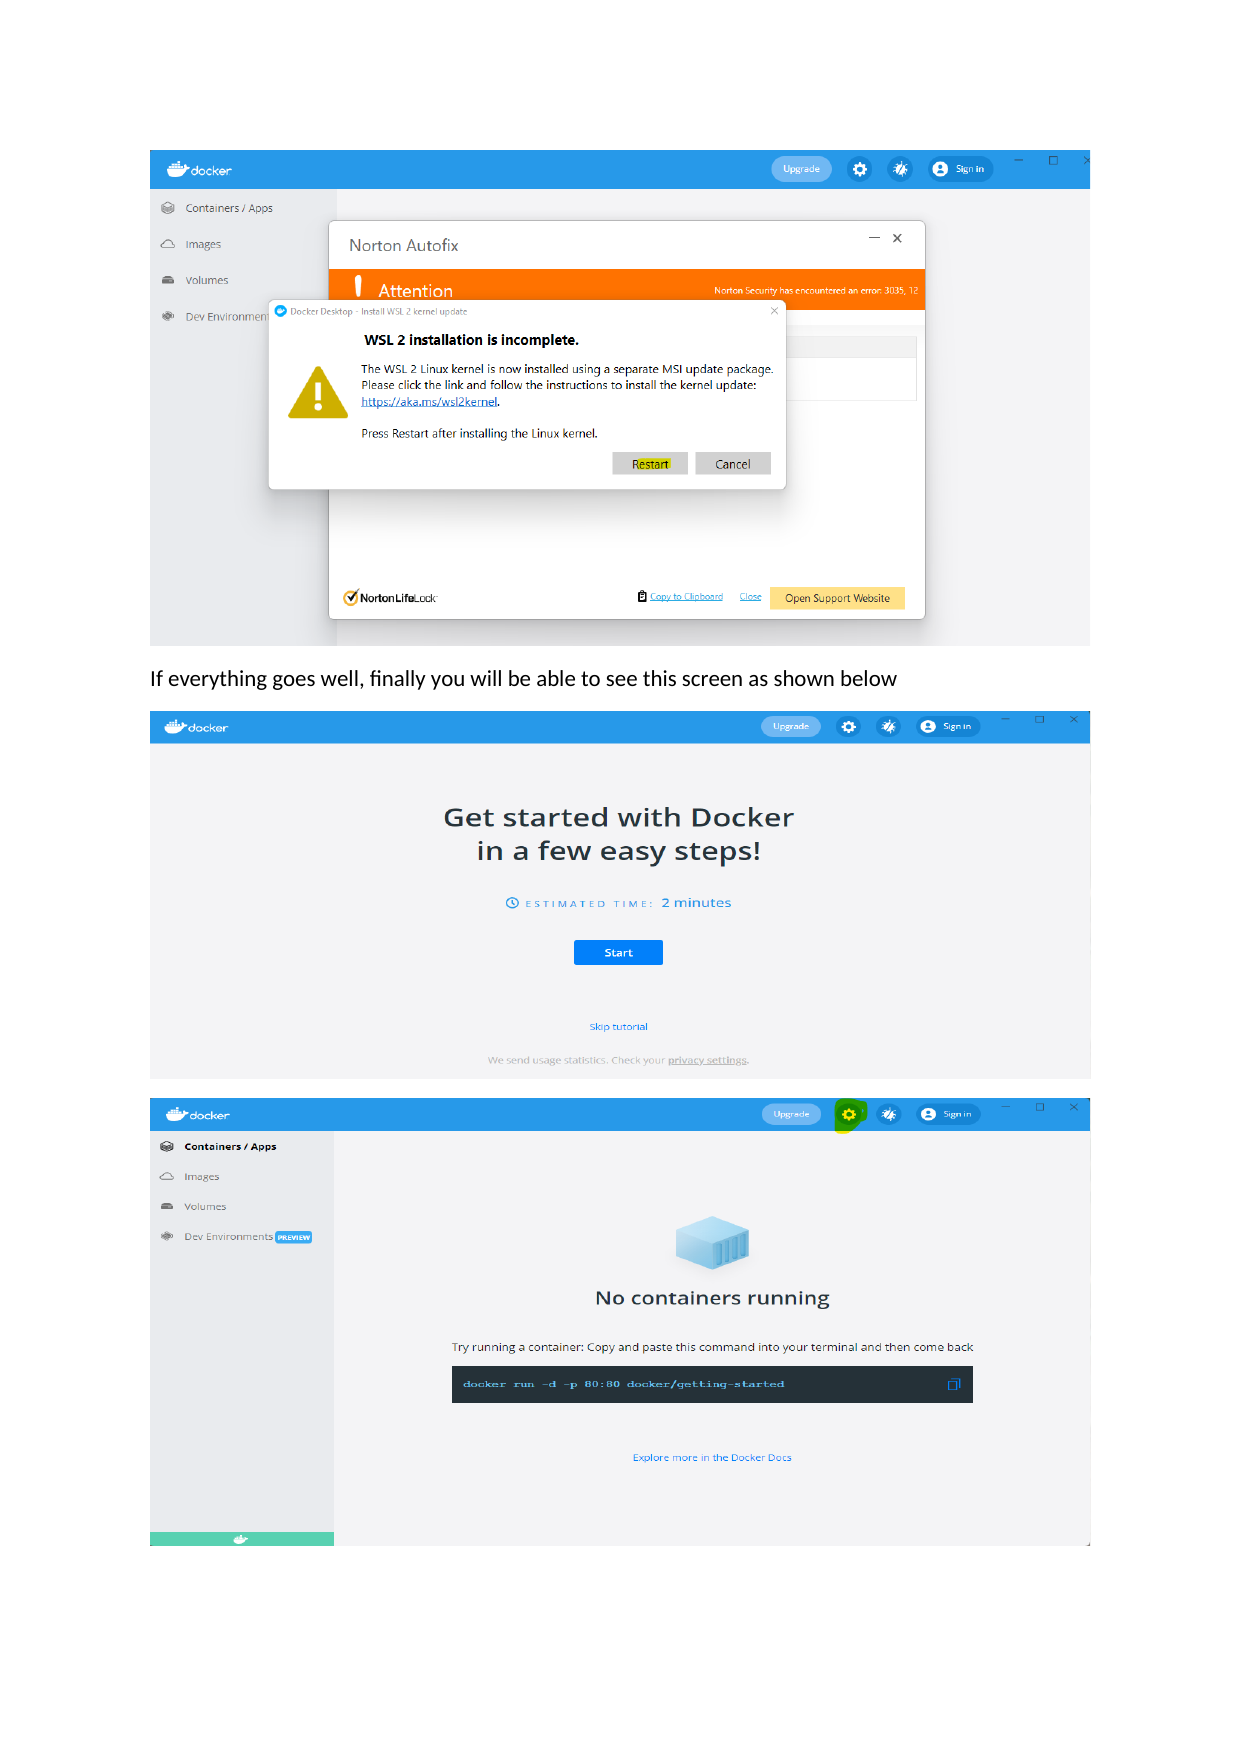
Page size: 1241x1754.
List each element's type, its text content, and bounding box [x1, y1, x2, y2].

picture [150, 150, 1091, 646]
picture [150, 711, 1091, 1079]
picture [150, 1097, 1091, 1546]
text If everything goes well, finally you will be able to see this screen as shown below [150, 664, 1090, 692]
